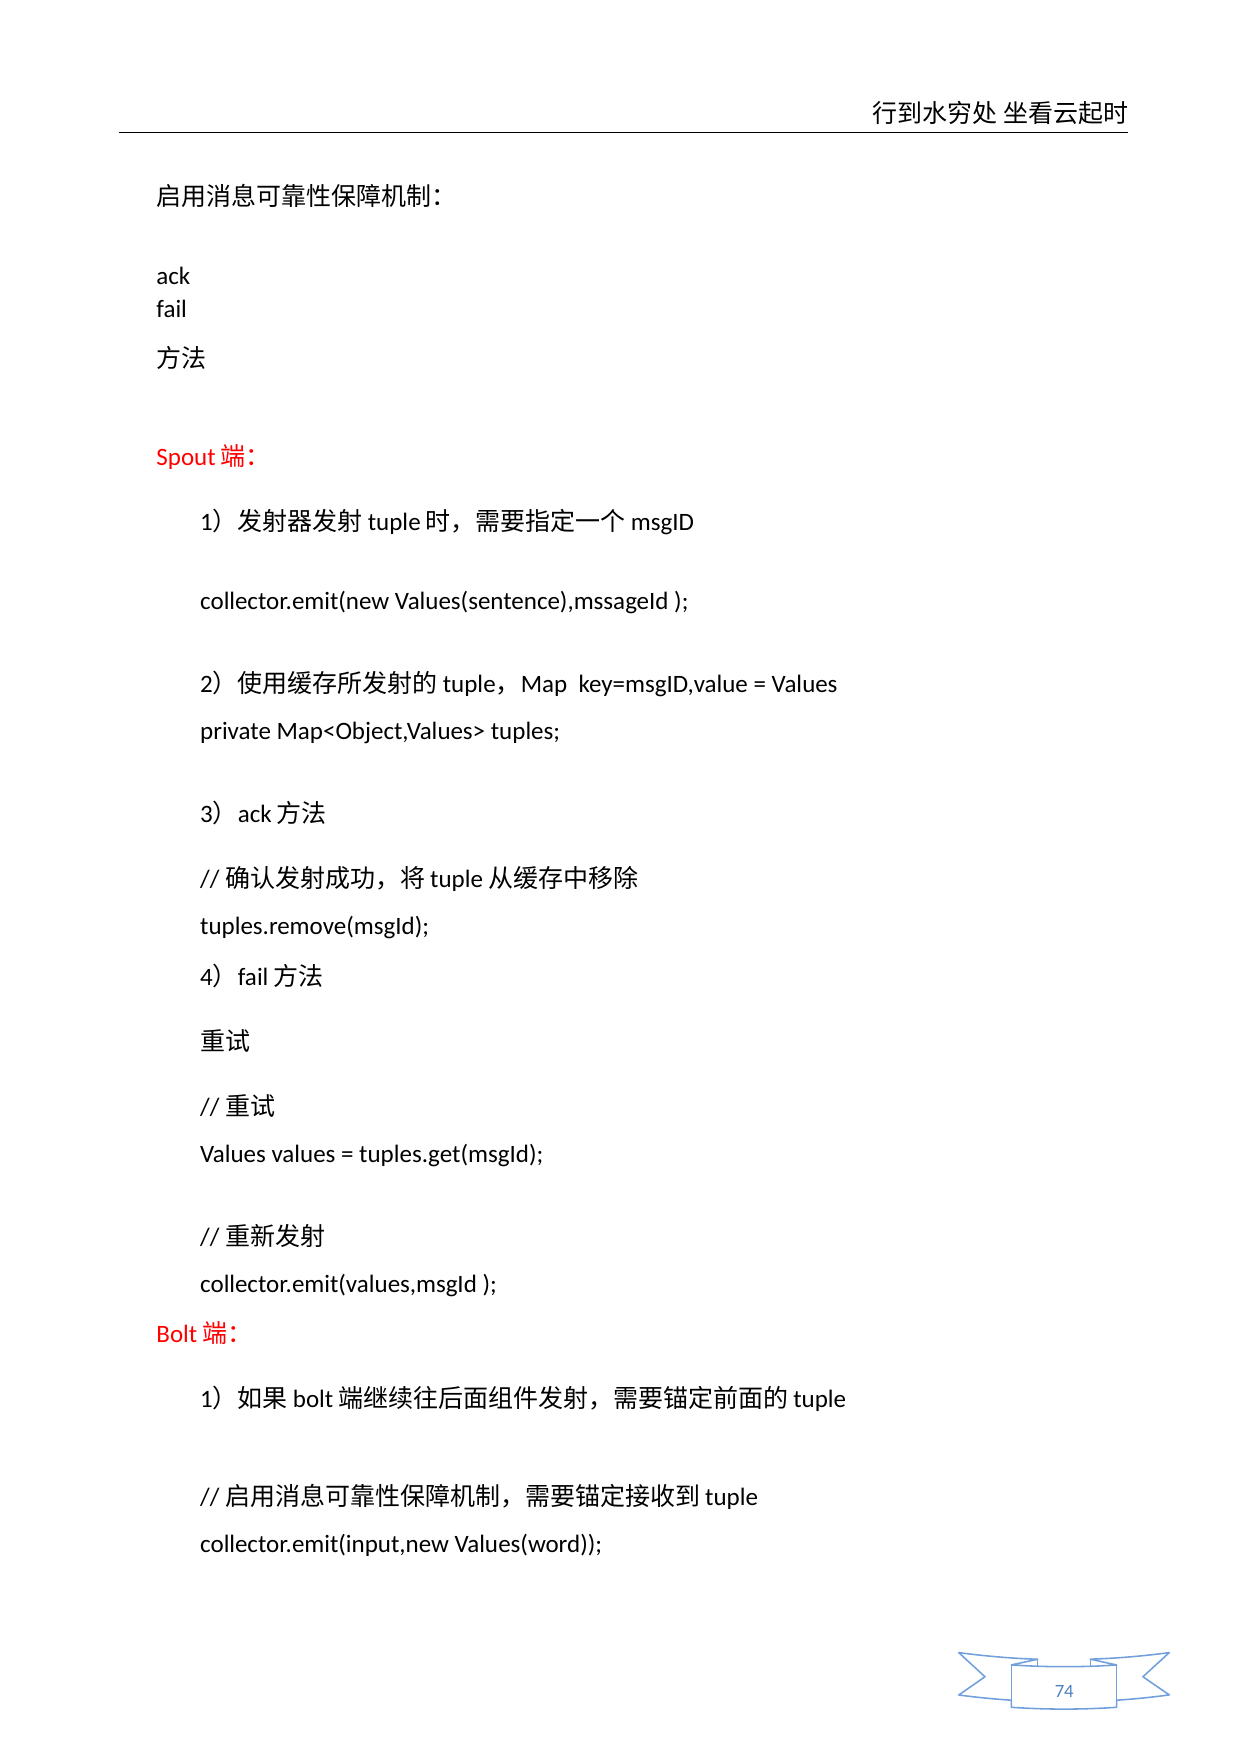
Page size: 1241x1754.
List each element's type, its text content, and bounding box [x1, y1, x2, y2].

text Bolt端： [119, 1299, 1128, 1364]
text 4）fail方法 [119, 942, 1128, 1007]
text 重试 [119, 1007, 1128, 1072]
text 1）如果bolt端继续往后面组件发射，需要锚定前面的tuple [119, 1364, 1128, 1429]
text 2）使用缓存所发射的tuple，Map key=msgID,value = Values [119, 649, 1128, 714]
text // 重新发射 [119, 1202, 1128, 1267]
text // 确认发射成功，将tuple从缓存中移除 [119, 844, 1128, 909]
text collector.emit(values,msgId ); [119, 1267, 1128, 1299]
text ack [119, 259, 1128, 292]
text tuples.remove(msgId); [119, 909, 1128, 942]
text collector.emit(new Values(sentence),mssageId ); [119, 584, 1128, 617]
text 方法 [119, 324, 1128, 389]
text Spout端： [119, 422, 1128, 487]
text 启用消息可靠性保障机制： [119, 162, 1128, 227]
text // 重试 [119, 1072, 1128, 1137]
text 3）ack方法 [119, 779, 1128, 844]
text collector.emit(input,new Values(word)); [119, 1527, 1128, 1559]
text fail [119, 292, 1128, 324]
text // 启用消息可靠性保障机制，需要锚定接收到tuple [119, 1462, 1128, 1527]
text private Map<Object,Values> tuples; [119, 714, 1128, 747]
text 1）发射器发射tuple时，需要指定一个msgID [119, 487, 1128, 552]
text Values values = tuples.get(msgId); [119, 1137, 1128, 1169]
